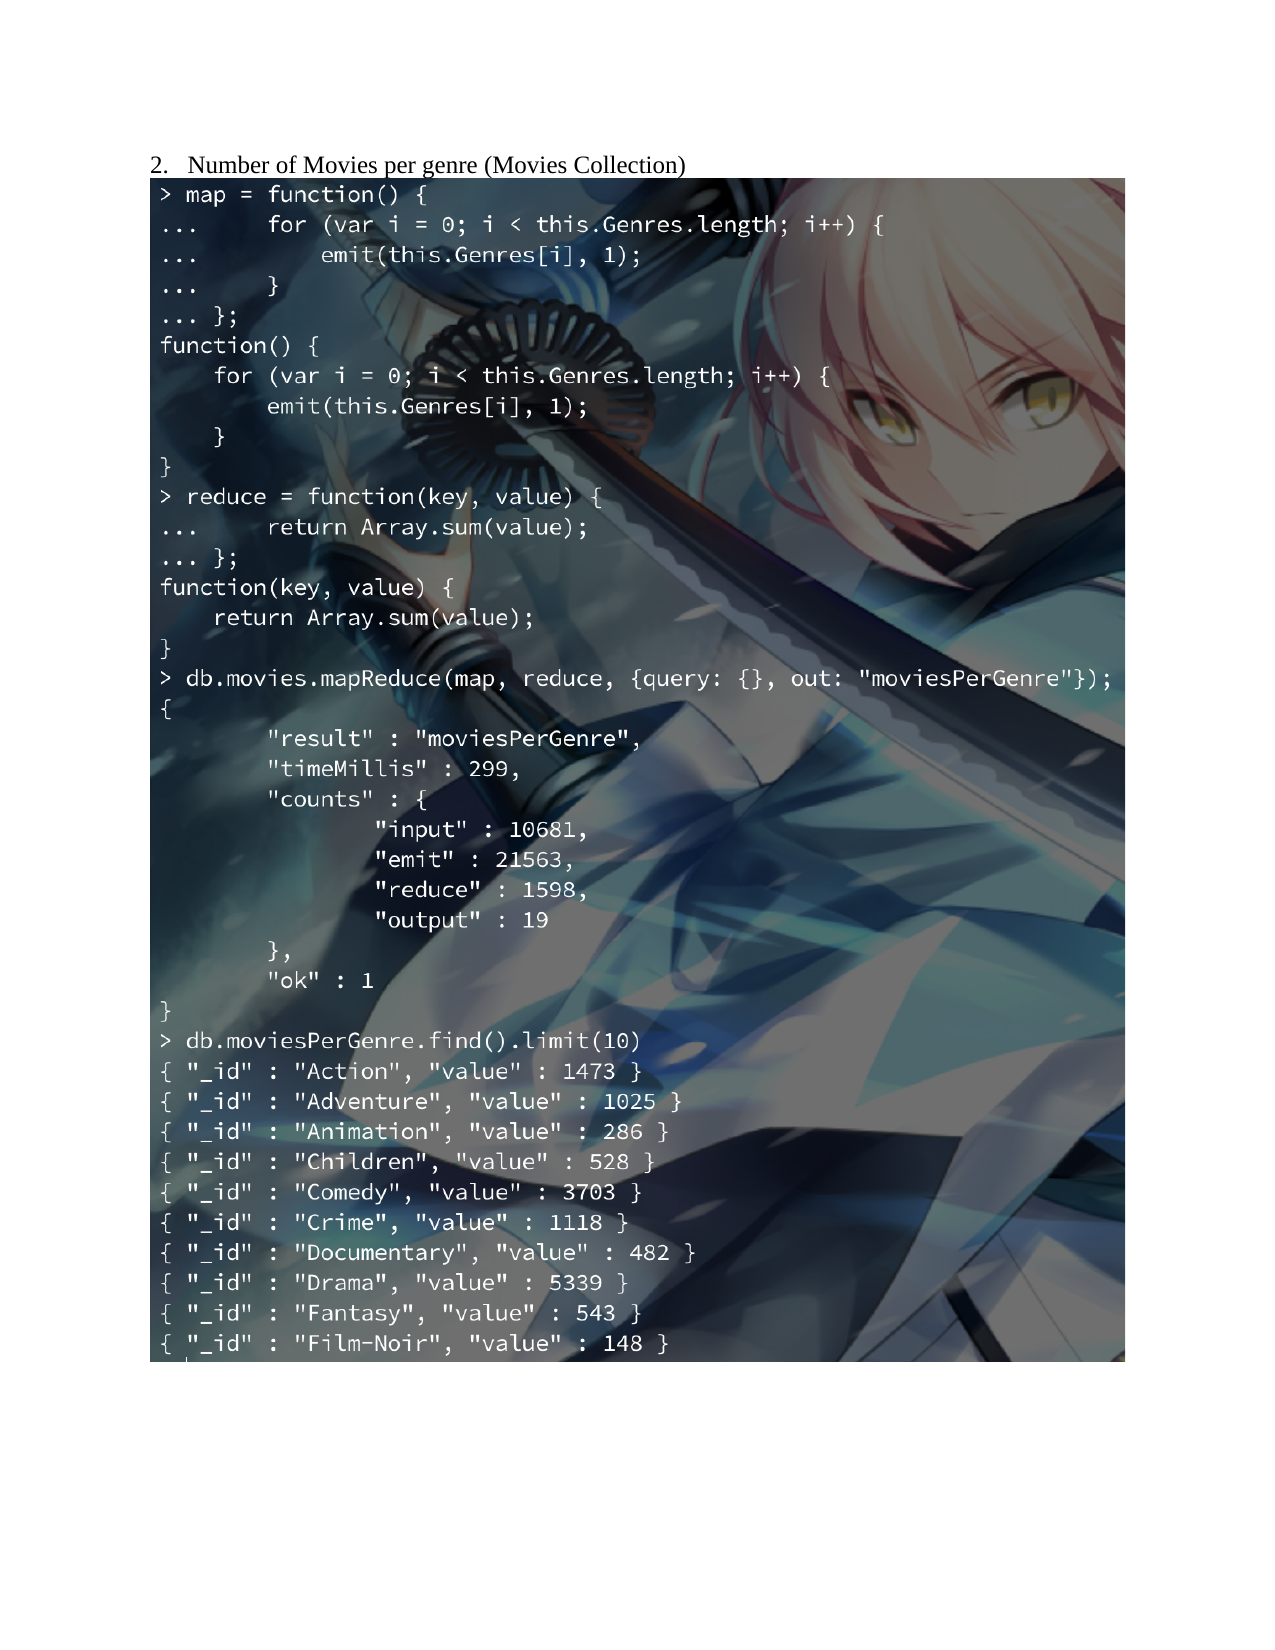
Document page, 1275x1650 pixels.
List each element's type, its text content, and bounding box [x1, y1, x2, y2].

picture [150, 178, 1125, 1362]
list Number of Movies per genre (Movies Collection) [150, 150, 1125, 178]
